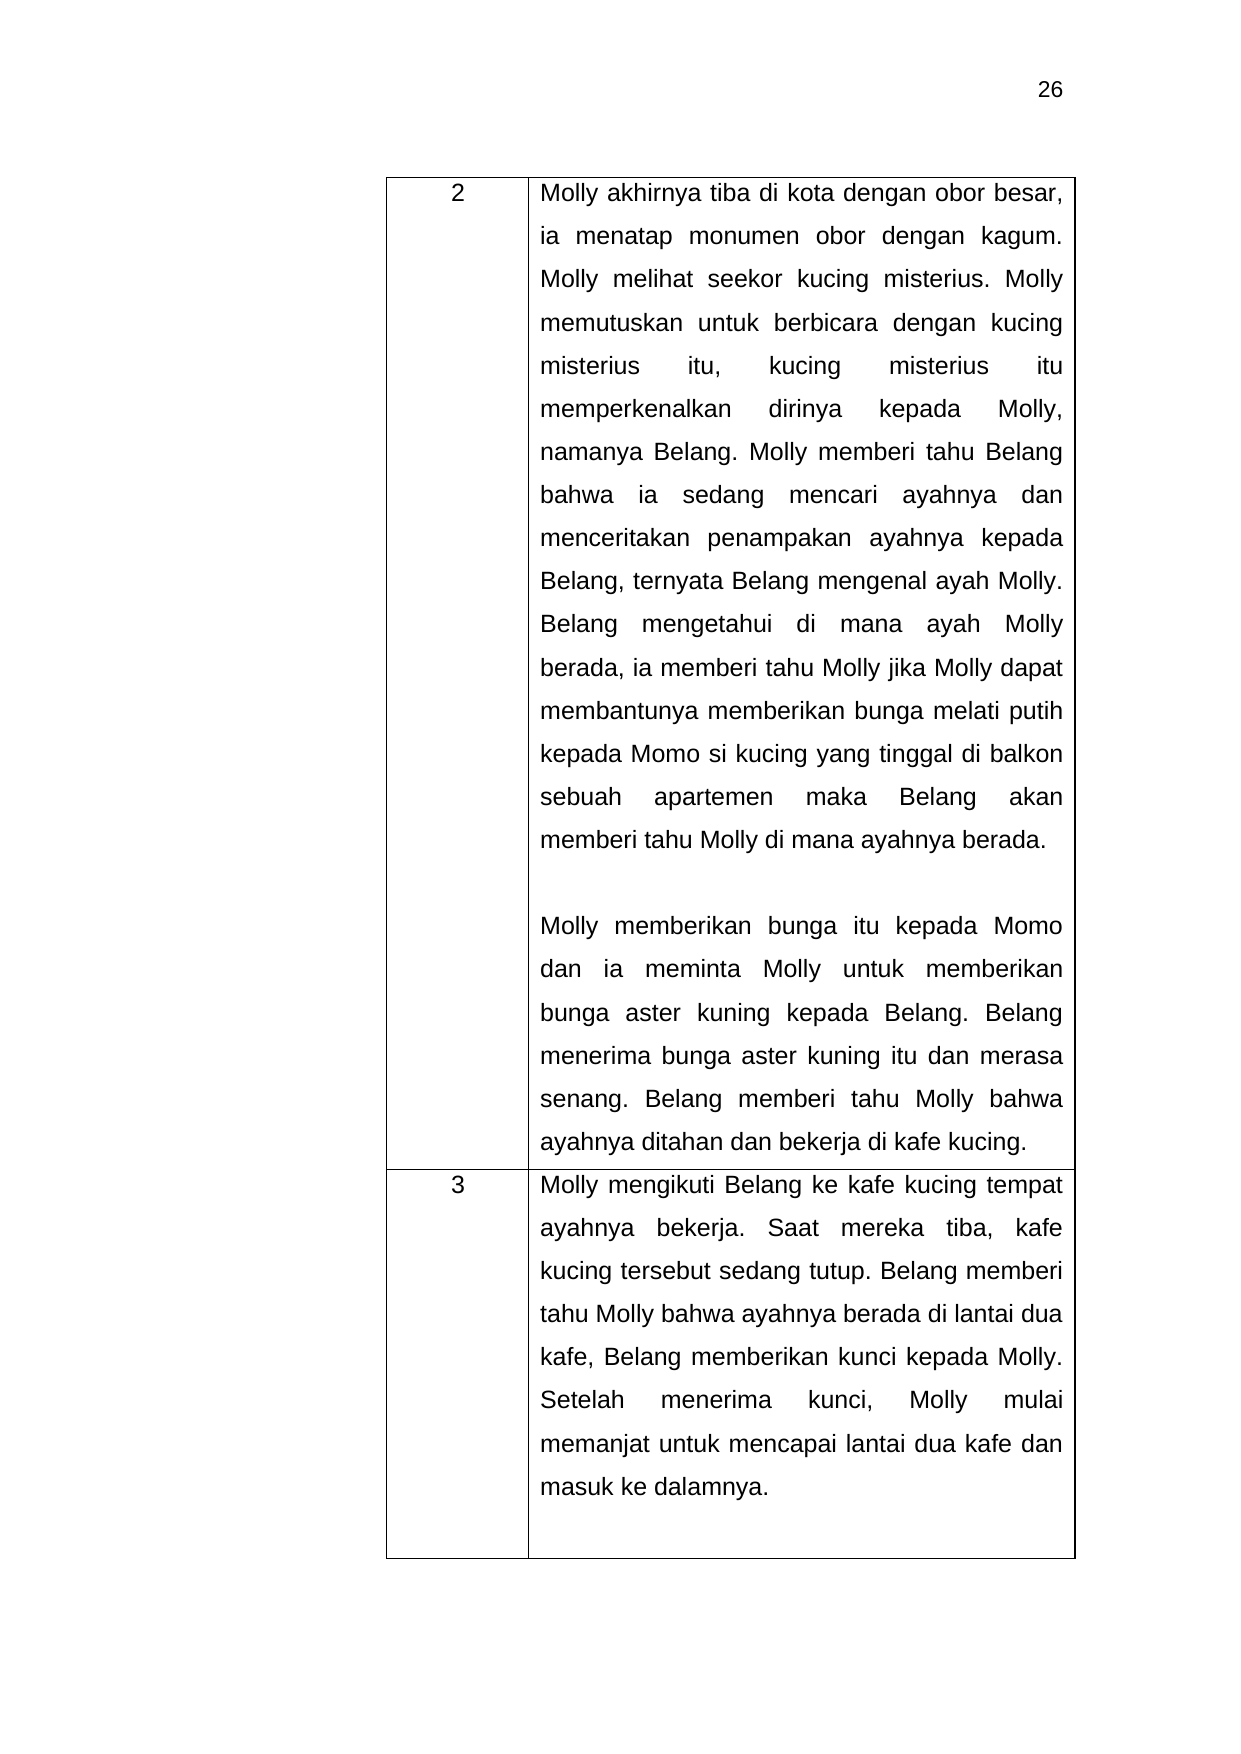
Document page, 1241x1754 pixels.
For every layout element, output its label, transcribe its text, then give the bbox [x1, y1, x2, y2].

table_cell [529, 1170, 1074, 1558]
table_cell 3 [387, 1170, 528, 1558]
table_cell 2 [387, 178, 528, 1169]
table_cell Molly akhirnya tiba di kota dengan obor besar, ia menatap monumen obor dengan kagum. Molly melihat seekor kucing misterius. Molly memutuskan untuk berbicara dengan kucing misterius itu, kucing misterius itu memperkenalkan dirinya kepada Molly, namanya Belang. Molly memberi tahu Belang bahwa ia sedang mencari ayahnya dan menceritakan penampakan ayahnya kepada Belang, ternyata Belang mengenal ayah Molly. Belang mengetahui di mana ayah Molly berada, ia memberi tahu Molly jika Molly dapat membantunya memberikan bunga melati putih kepada Momo si kucing yang tinggal di balkon sebuah apartemen maka Belang akan memberi tahu Molly di mana ayahnya berada. Molly memberikan bunga itu kepada Momo dan ia meminta Molly untuk memberikan bunga aster kuning kepada Belang. Belang menerima bunga aster kuning itu dan merasa senang. Belang memberi tahu Molly bahwa ayahnya ditahan dan bekerja di kafe kucing. [529, 178, 1074, 1169]
